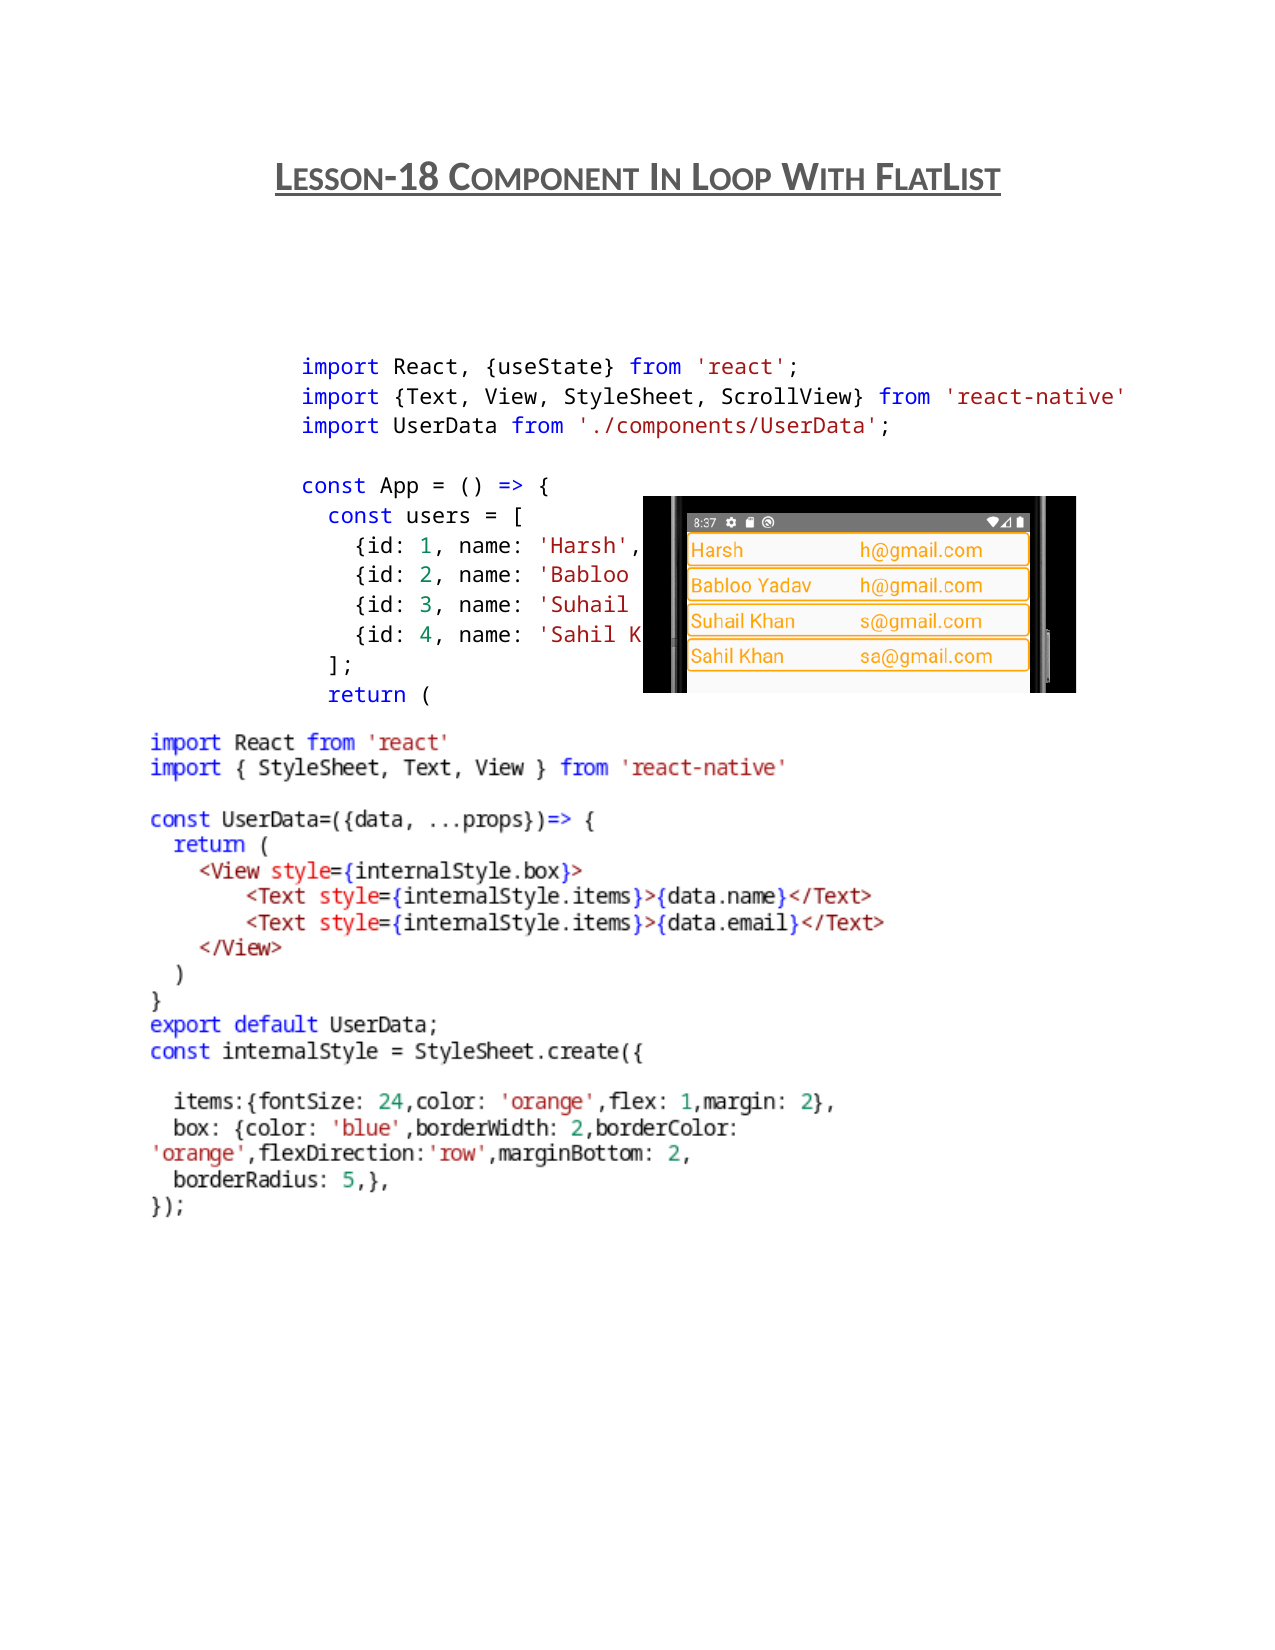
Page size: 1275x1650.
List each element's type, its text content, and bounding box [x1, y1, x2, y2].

text Lesson-18 Component In Loop With FlatList [150, 150, 1125, 201]
picture [643, 496, 1077, 693]
